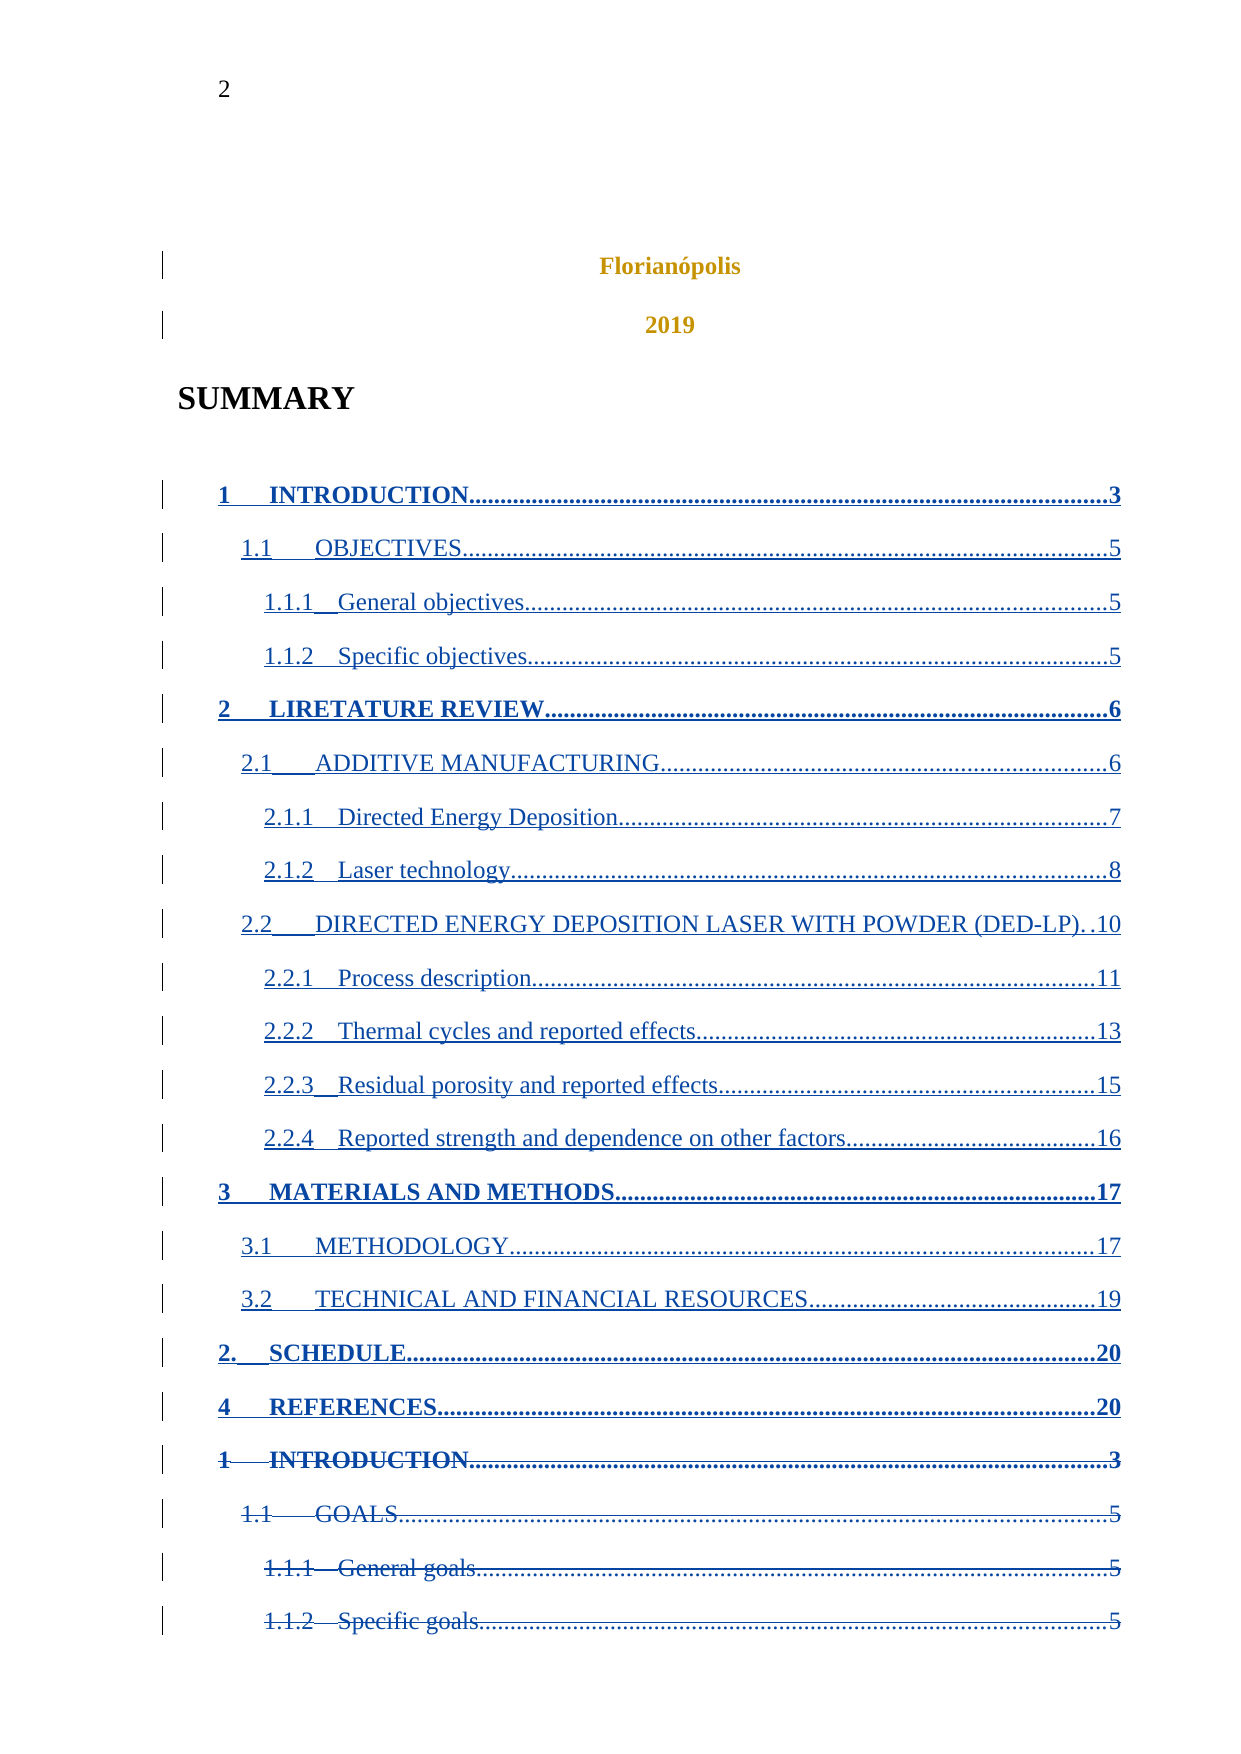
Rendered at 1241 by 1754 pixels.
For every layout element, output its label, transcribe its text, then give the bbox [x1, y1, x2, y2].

text Florianópolis [177, 251, 1122, 279]
text 2019 [177, 311, 1122, 339]
